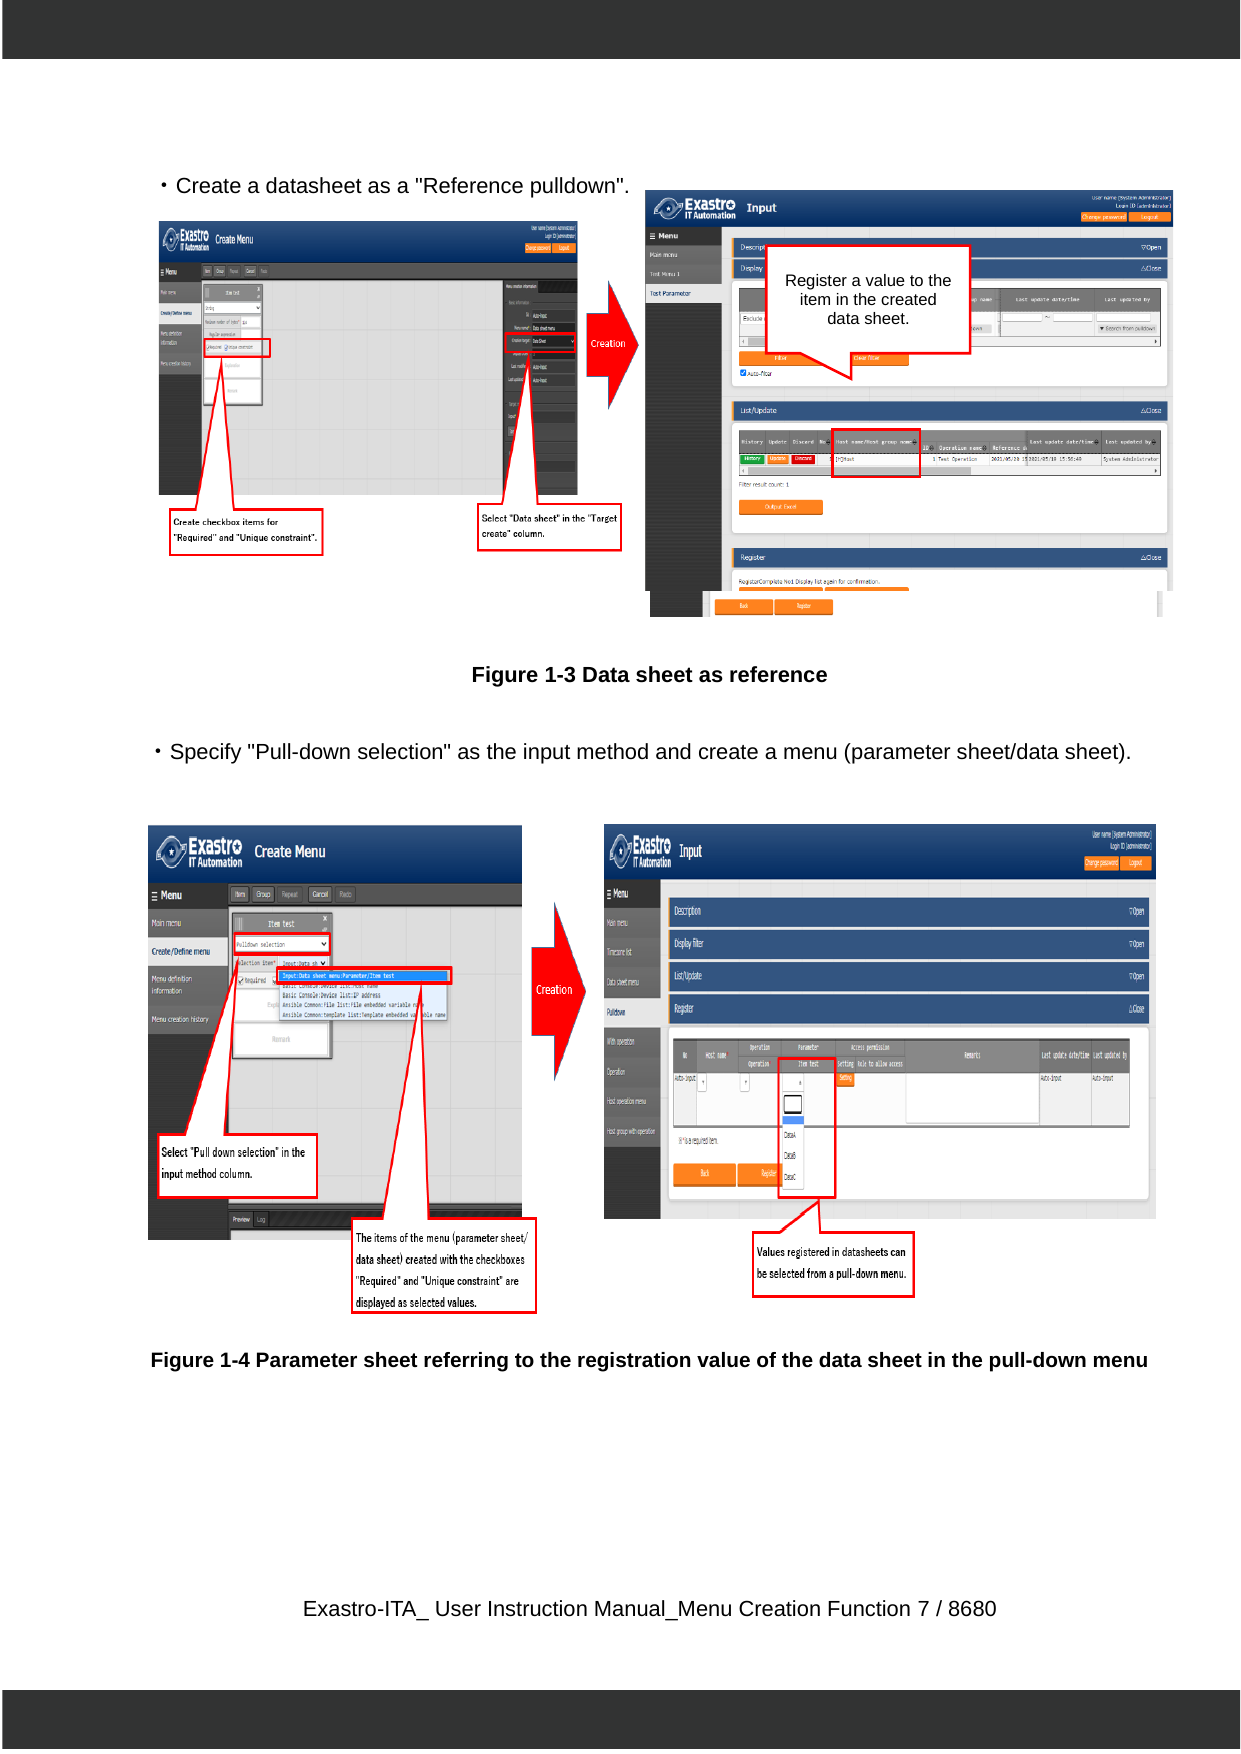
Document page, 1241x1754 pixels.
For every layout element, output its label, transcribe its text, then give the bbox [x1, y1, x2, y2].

picture [2, 0, 1241, 59]
text Figure 1-3 Data sheet as reference [148, 660, 1152, 690]
picture [2, 1690, 1241, 1749]
text Figure 1-4 Parameter sheet referring to the registration value of the data sheet in the pull-down menu [148, 1345, 1152, 1375]
picture [158, 190, 1174, 623]
picture [147, 823, 1159, 1331]
text ・Specify "Pull-down selection" as the input method and create a menu (parameter sheet/data sheet). [148, 720, 1152, 779]
